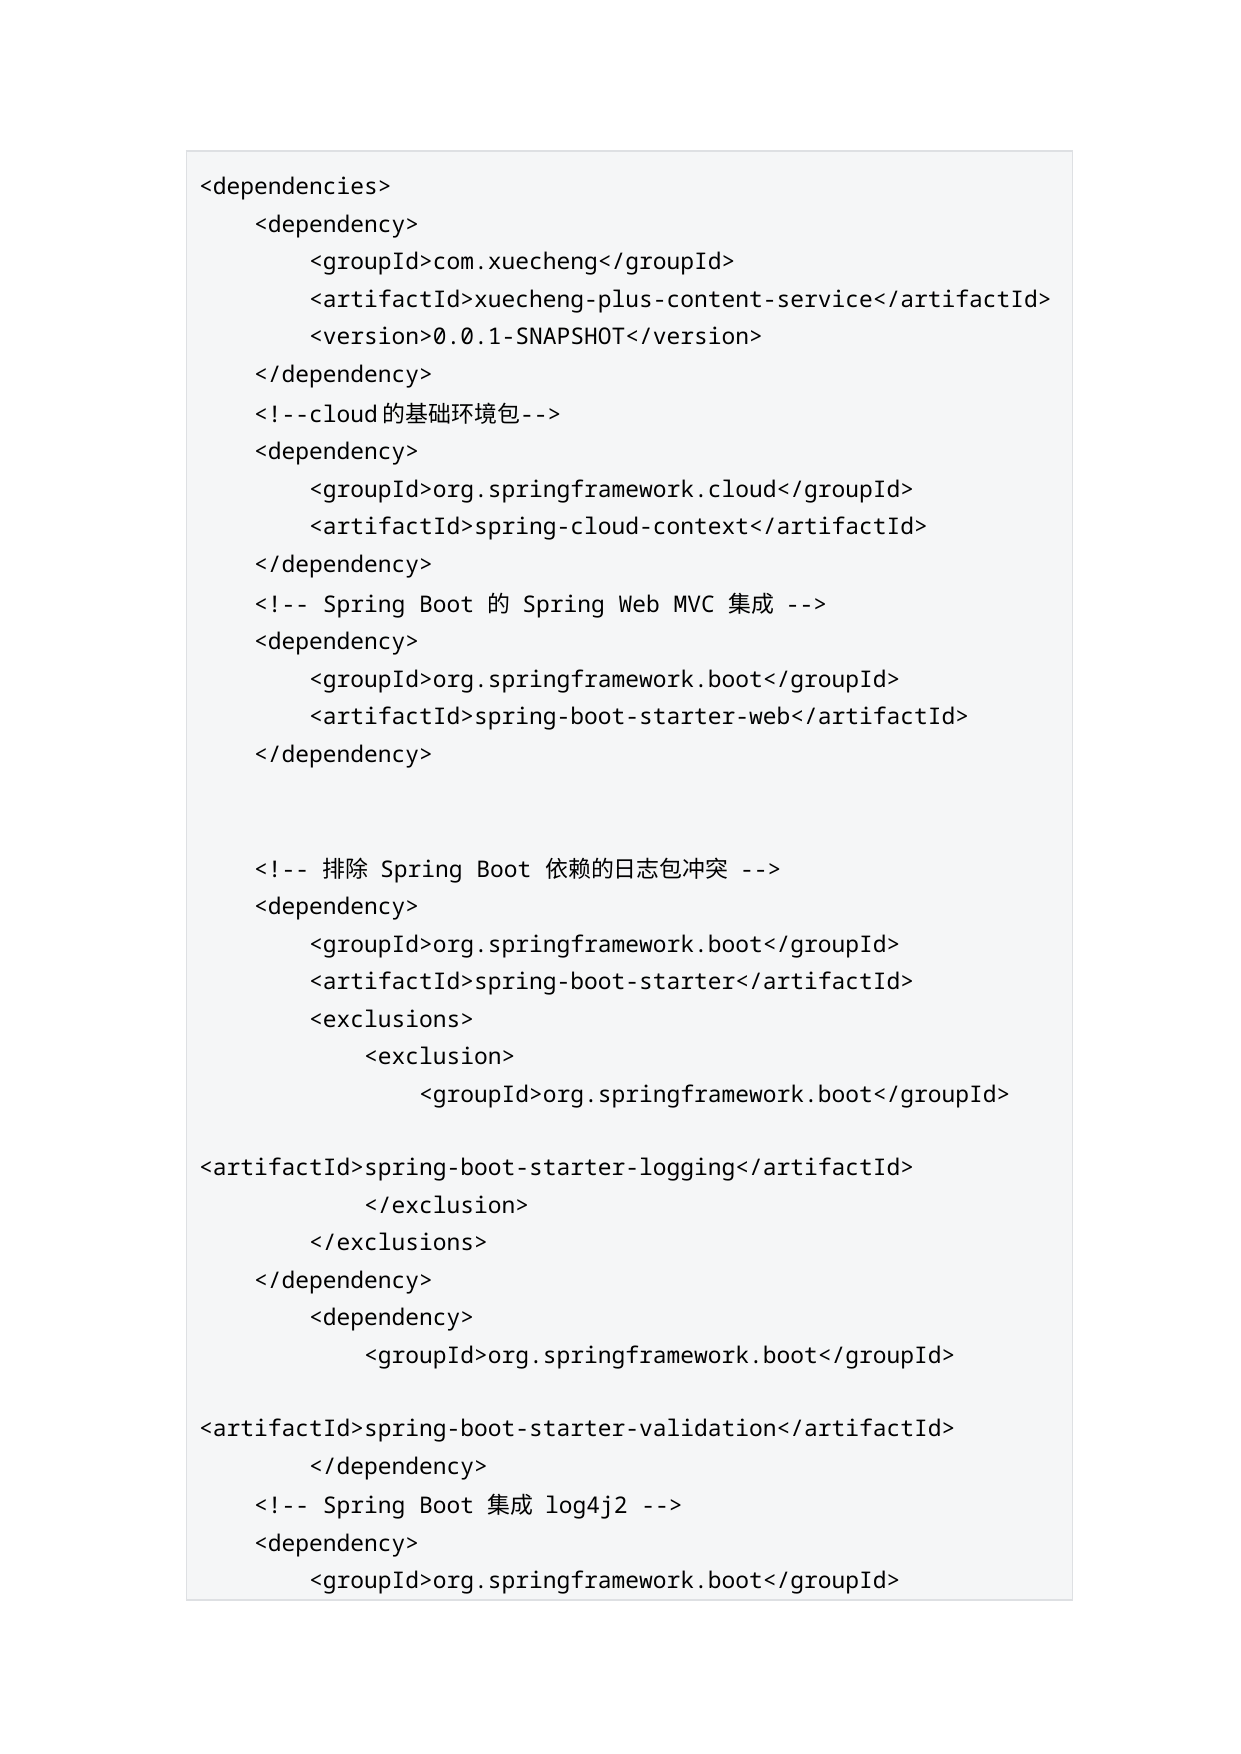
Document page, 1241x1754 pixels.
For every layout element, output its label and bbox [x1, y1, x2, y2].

table_header [187, 152, 1072, 1599]
